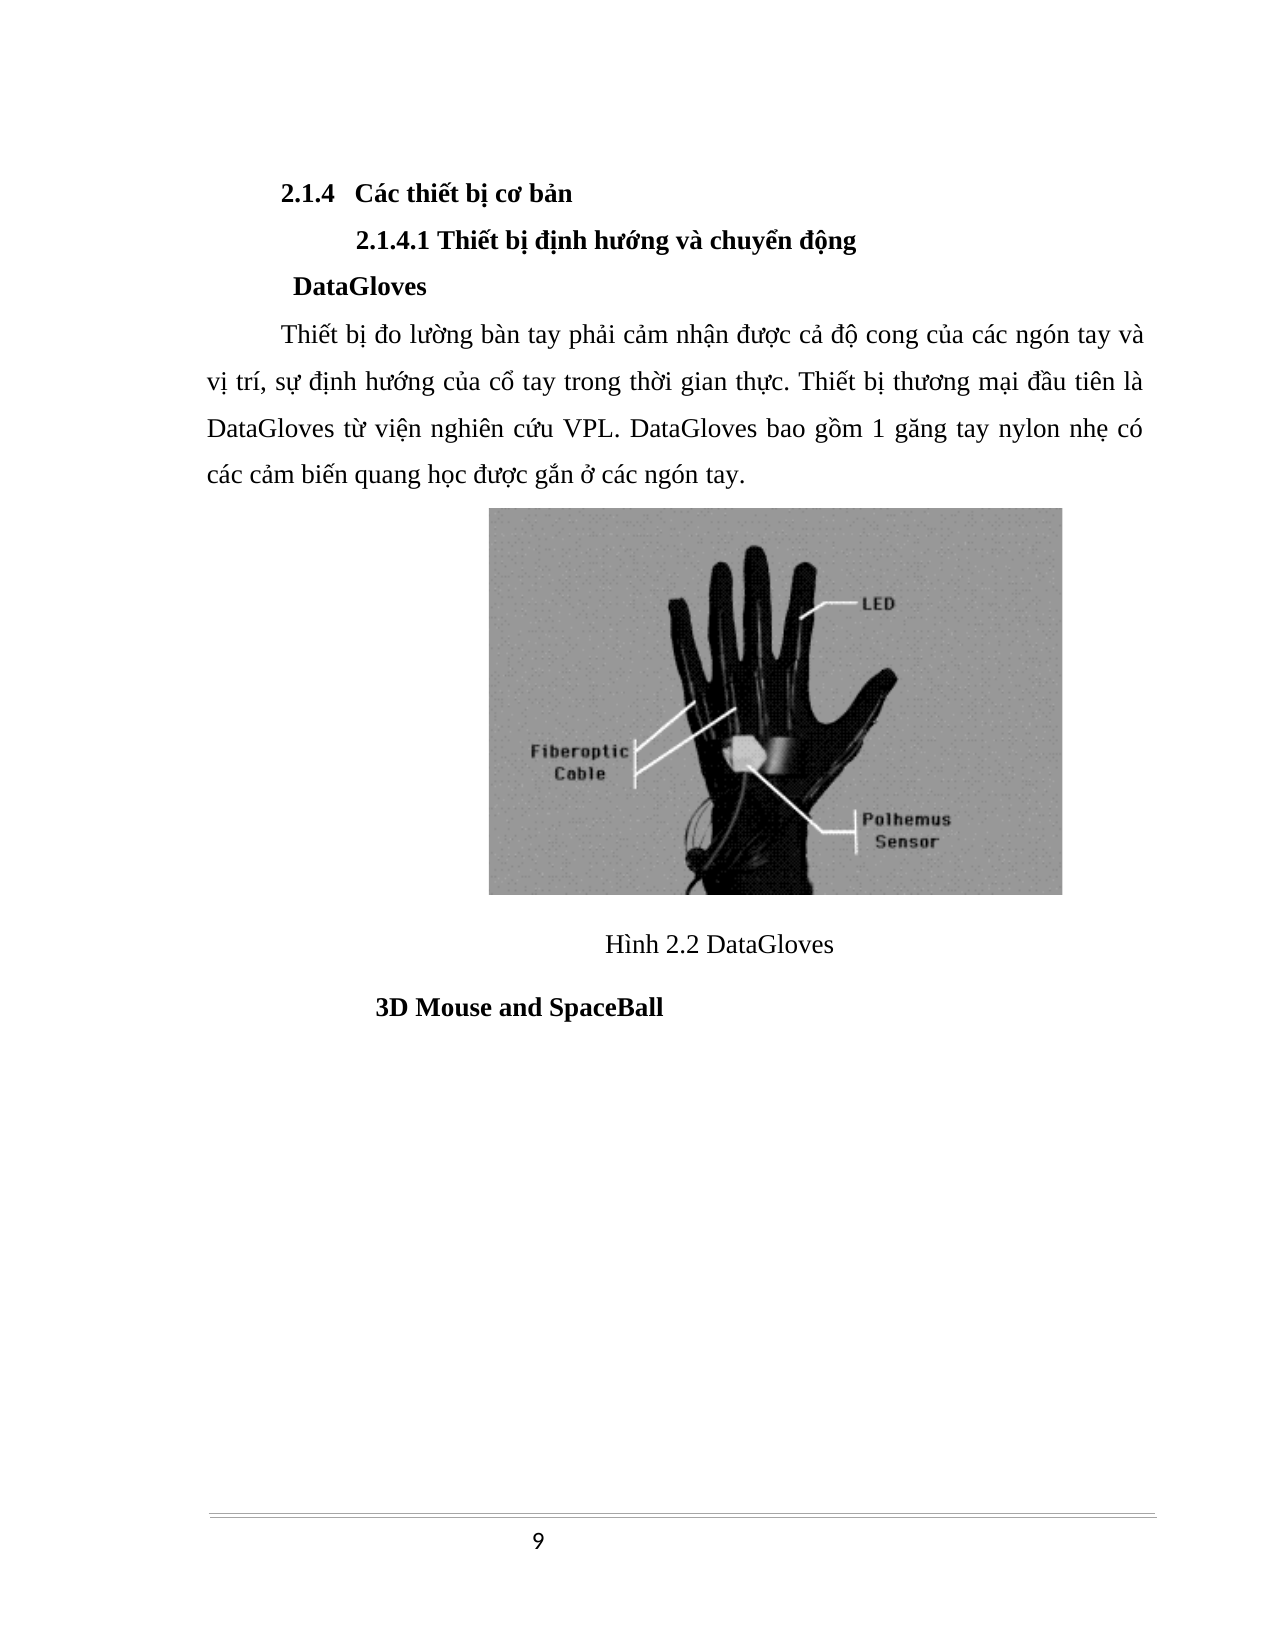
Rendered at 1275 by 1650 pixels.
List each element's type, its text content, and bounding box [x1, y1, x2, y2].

picture [488, 508, 1063, 895]
subtitle 2.1.4.1 Thiết bị định hướng và chuyển động [281, 224, 1157, 255]
subtitle Các thiết bị cơ bản [281, 177, 1157, 208]
text DataGloves [218, 271, 707, 302]
text 3D Mouse and SpaceBall [300, 992, 1157, 1023]
text Hình 2.2 DataGloves [261, 928, 1103, 959]
text Thiết bị đo lường bàn tay phải cảm nhận được cả độ cong của các ngón tay và vị trí, sự định hướng của cổ tay trong thời gian thực. Thiết bị thương mại đầu tiên là DataGloves từ viện nghiên cứu VPL. DataGloves bao gồm 1 găng tay nylon nhẹ có các cảm biến quang học được gắn ở các ngón tay. [207, 318, 1145, 489]
